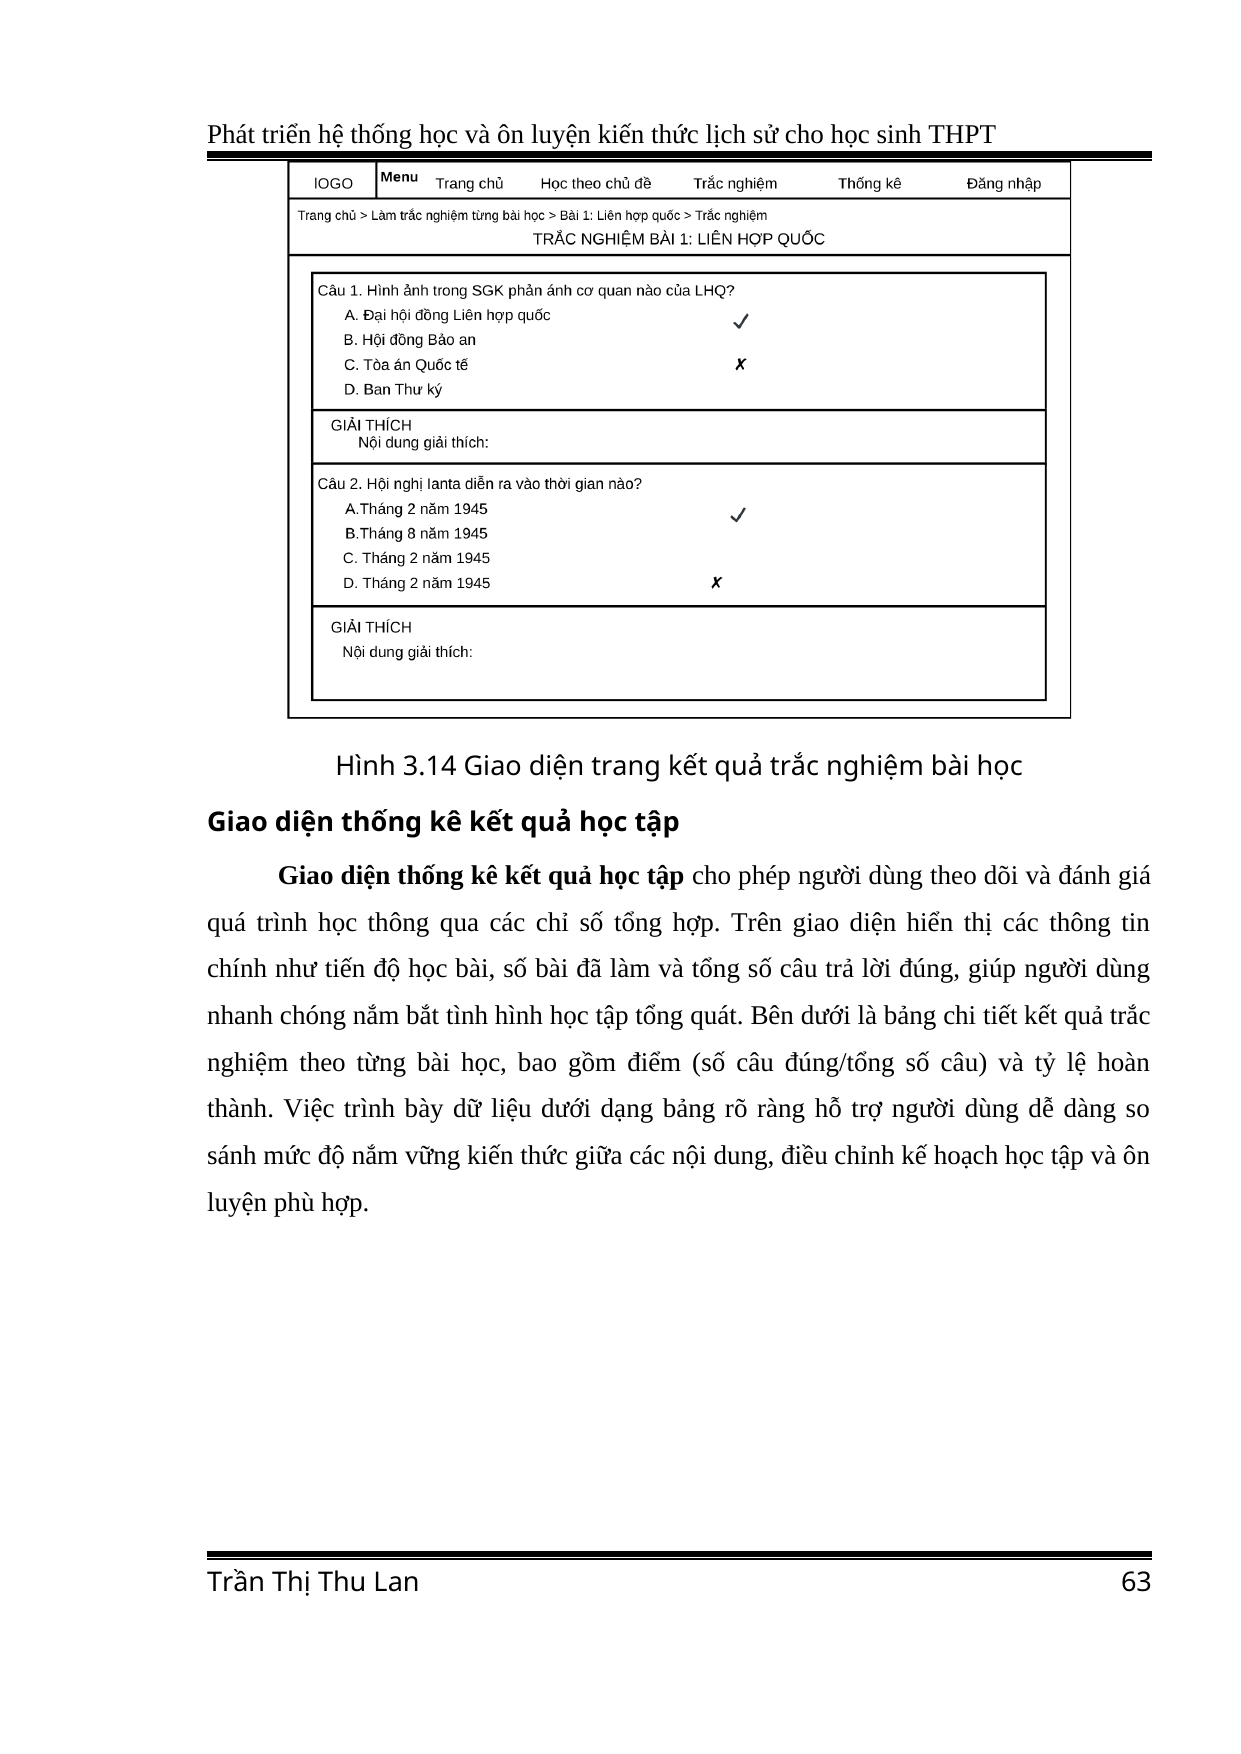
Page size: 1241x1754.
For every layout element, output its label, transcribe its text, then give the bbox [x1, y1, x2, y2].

picture [287, 161, 1072, 719]
text Hình 3.14 Giao diện trang kết quả trắc nghiệm bài học [207, 746, 1152, 783]
text Giao diện thống kê kết quả học tập [207, 803, 1152, 839]
text Giao diện thống kê kết quả học tập cho phép người dùng theo dõi và đánh giá quá trình học thông qua các chỉ số tổng hợp. Trên giao diện hiển thị các thông tin chính như tiến độ học bài, số bài đã làm và tổng số câu trả lời đúng, giúp người dùng nhanh chóng nắm bắt tình hình học tập tổng quát. Bên dưới là bảng chi tiết kết quả trắc nghiệm theo từng bài học, bao gồm điểm (số câu đúng/tổng số câu) và tỷ lệ hoàn thành. Việc trình bày dữ liệu dưới dạng bảng rõ ràng hỗ trợ người dùng dễ dàng so sánh mức độ nắm vững kiến thức giữa các nội dung, điều chỉnh kế hoạch học tập và ôn luyện phù hợp. [207, 859, 1152, 1217]
